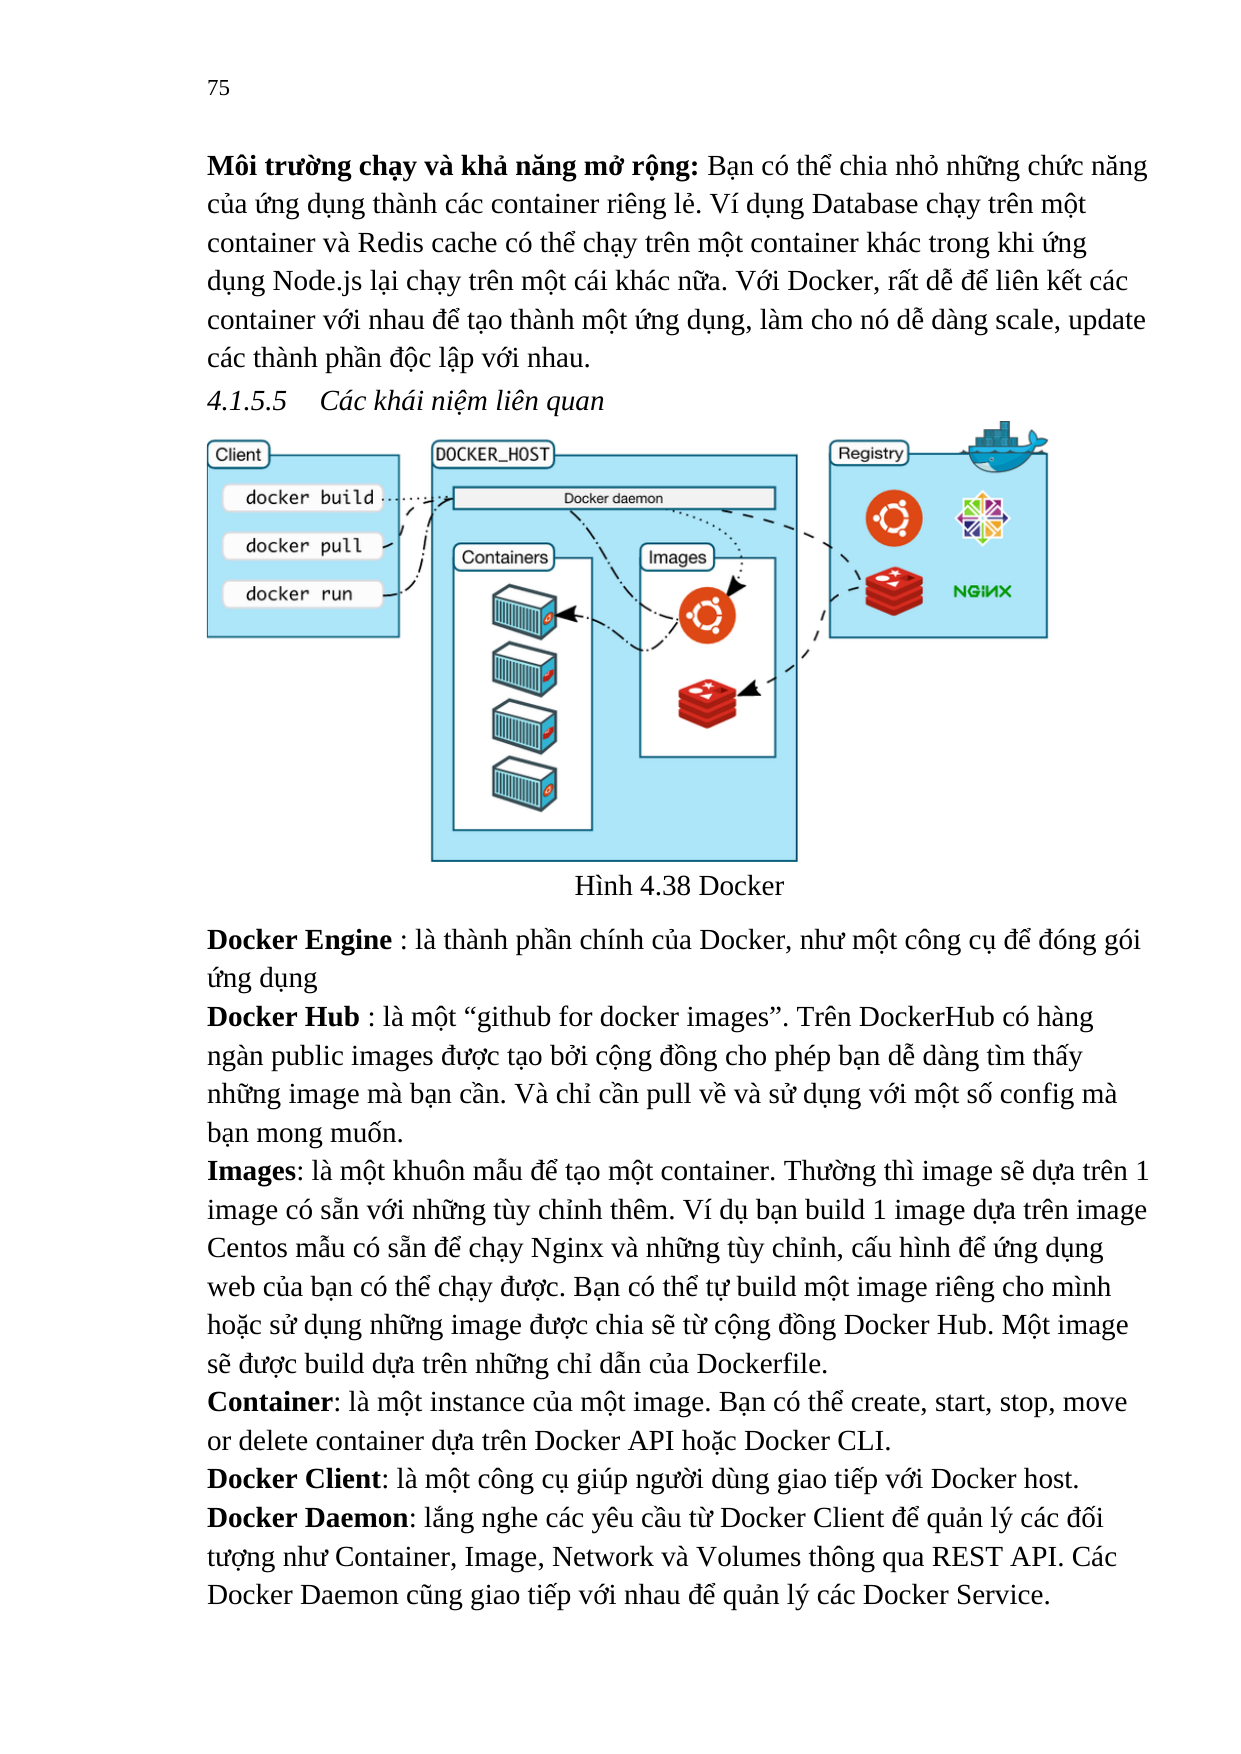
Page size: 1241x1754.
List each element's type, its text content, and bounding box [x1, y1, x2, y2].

subtitle Các khái niệm liên quan [207, 383, 1152, 417]
text Docker Daemon: lắng nghe các yêu cầu từ Docker Client để quản lý các đối tượng như Container, Image, Network và Volumes thông qua REST API. Các Docker Daemon cũng giao tiếp với nhau để quản lý các Docker Service. [207, 1500, 1152, 1611]
text Docker Hub : là một “github for docker images”. Trên DockerHub có hàng ngàn public images được tạo bởi cộng đồng cho phép bạn dễ dàng tìm thấy những image mà bạn cần. Và chỉ cần pull về và sử dụng với một số config mà bạn mong muốn. [207, 999, 1152, 1148]
text Môi trường chạy và khả năng mở rộng: Bạn có thể chia nhỏ những chức năng của ứng dụng thành các container riêng lẻ. Ví dụng Database chạy trên một container và Redis cache có thể chạy trên một container khác trong khi ứng dụng Node.js lại chạy trên một cái khác nữa. Với Docker, rất dễ để liên kết các container với nhau để tạo thành một ứng dụng, làm cho nó dễ dàng scale, update các thành phần độc lập với nhau. [207, 148, 1152, 374]
text Container: là một instance của một image. Bạn có thể create, start, stop, move or delete container dựa trên Docker API hoặc Docker CLI. [207, 1384, 1152, 1457]
picture [206, 421, 1051, 864]
text Docker Engine : là thành phần chính của Docker, như một công cụ để đóng gói ứng dụng [207, 922, 1152, 994]
text Docker Client: là một công cụ giúp người dùng giao tiếp với Docker host. [207, 1462, 1152, 1495]
text Images: là một khuôn mẫu để tạo một container. Thường thì image sẽ dựa trên 1 image có sẵn với những tùy chỉnh thêm. Ví dụ bạn build 1 image dựa trên image Centos mẫu có sẵn để chạy Nginx và những tùy chỉnh, cấu hình để ứng dụng web của bạn có thể chạy được. Bạn có thể tự build một image riêng cho mình hoặc sử dụng những image được chia sẽ từ cộng đồng Docker Hub. Một image sẽ được build dựa trên những chỉ dẫn của Dockerfile. [207, 1153, 1152, 1379]
